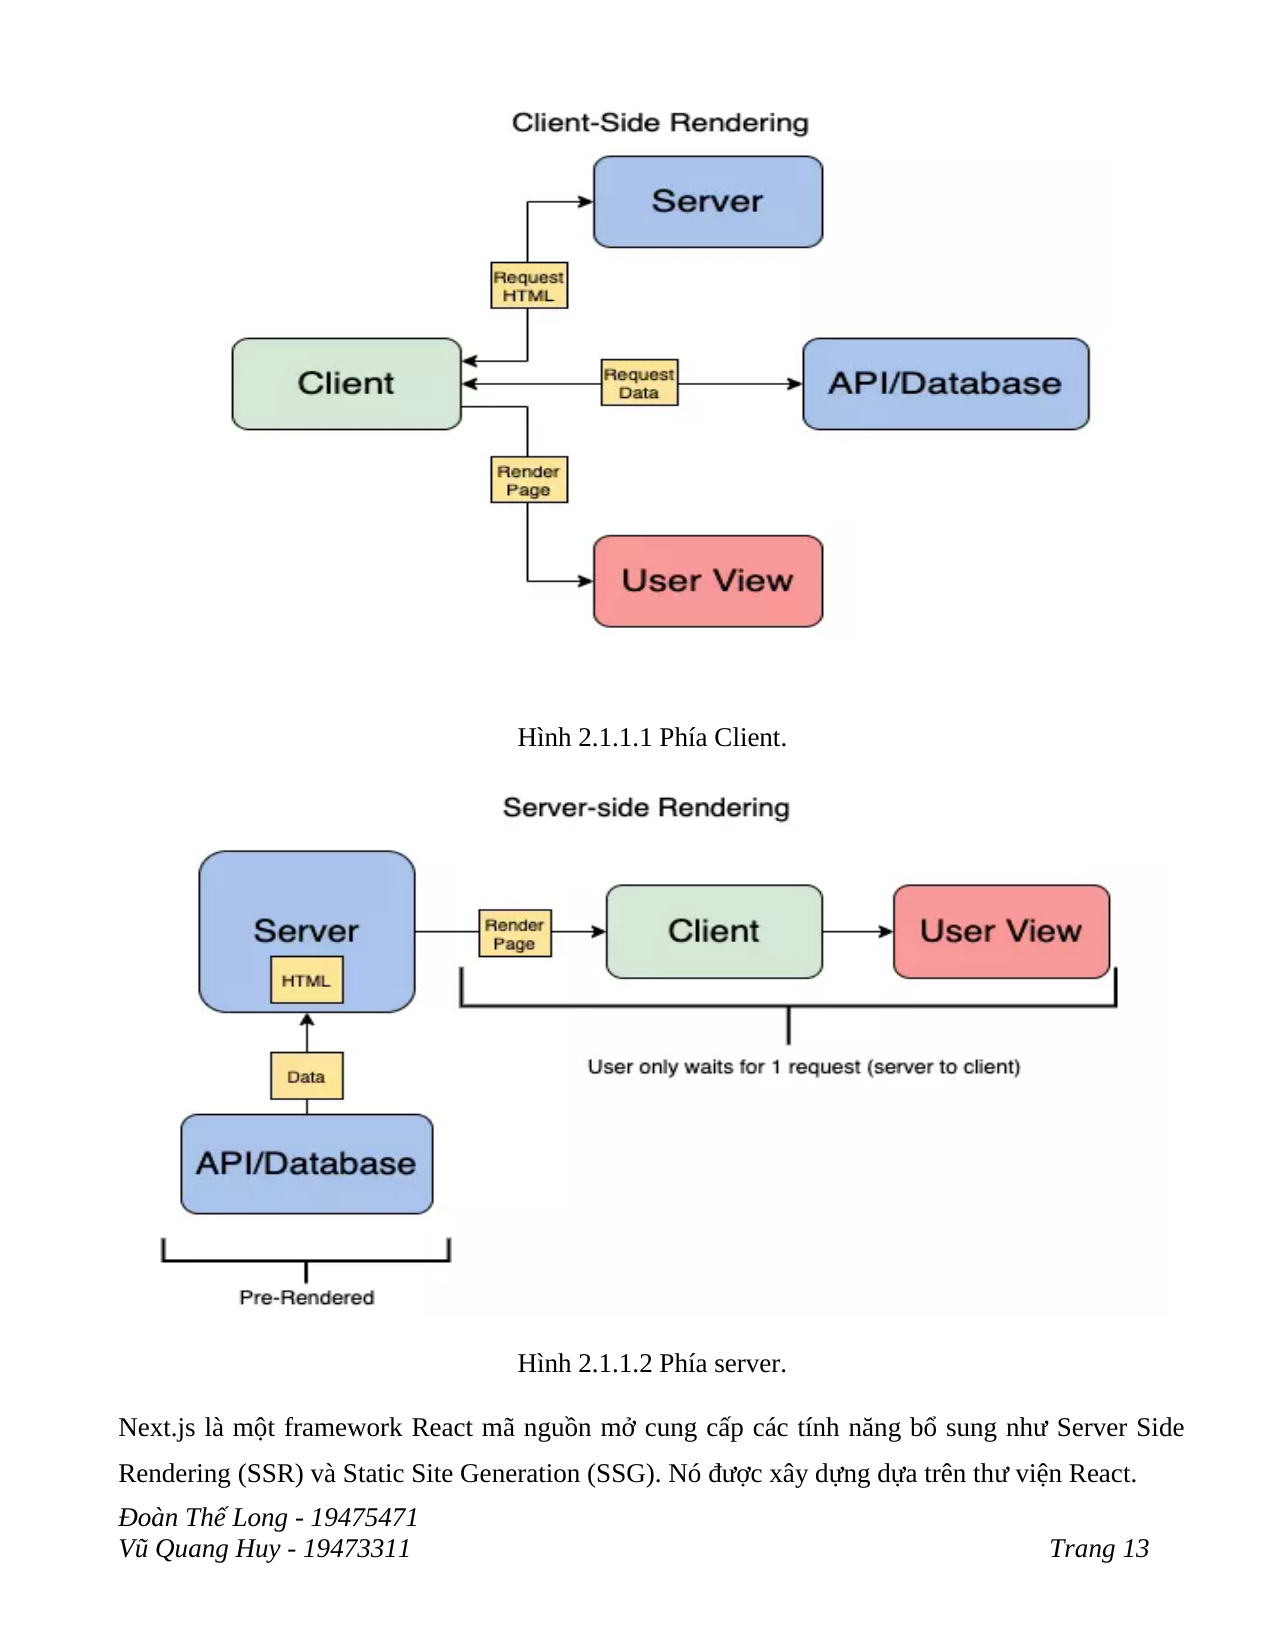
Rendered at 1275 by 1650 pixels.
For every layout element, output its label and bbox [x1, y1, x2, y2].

picture [175, 89, 1115, 643]
picture [136, 784, 1170, 1317]
